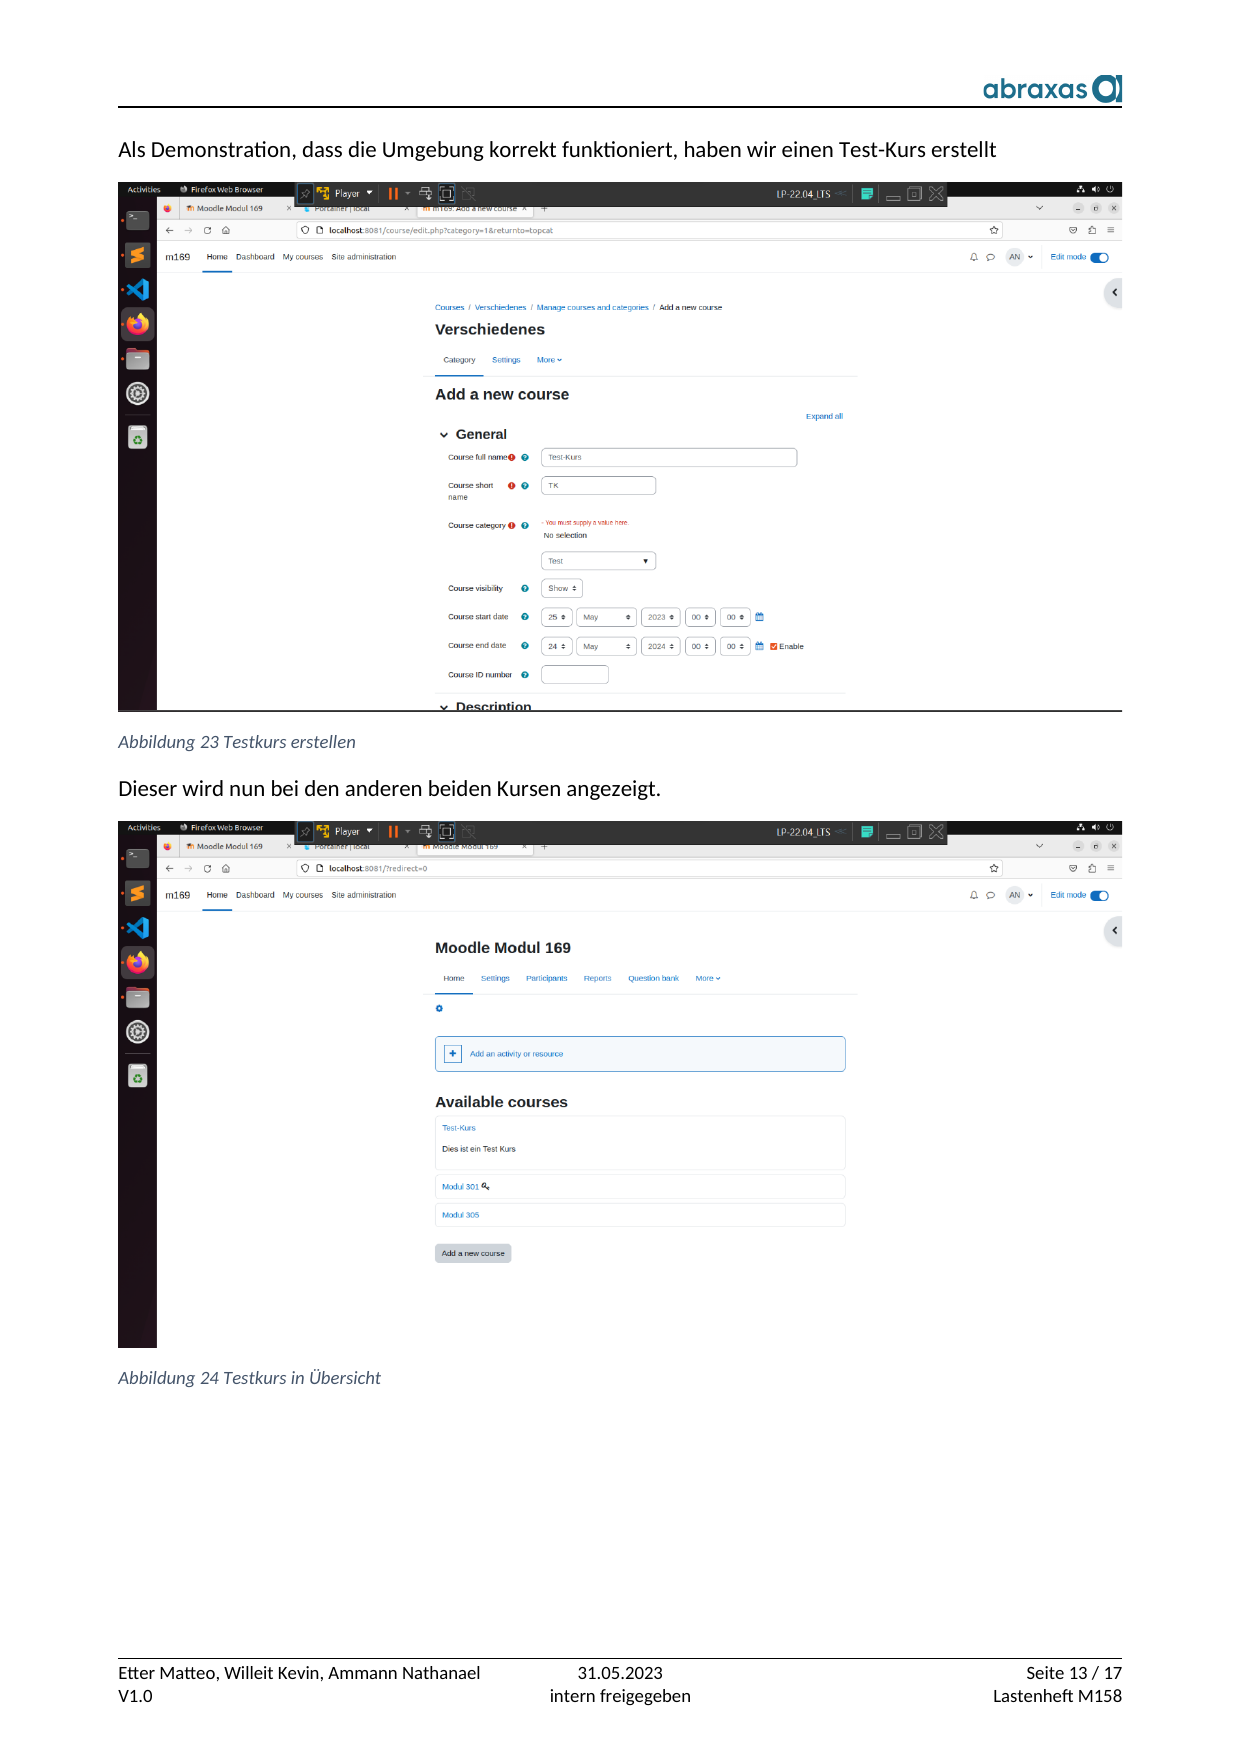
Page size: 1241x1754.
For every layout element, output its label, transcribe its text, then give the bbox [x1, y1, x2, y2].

picture [118, 821, 1123, 1348]
picture [118, 182, 1123, 712]
text Dieser wird nun bei den anderen beiden Kursen angezeigt. [118, 774, 1122, 802]
picture [983, 75, 1123, 103]
text Als Demonstration, dass die Umgebung korrekt funktioniert, haben wir einen Test-Kurs erstellt [118, 136, 1122, 163]
